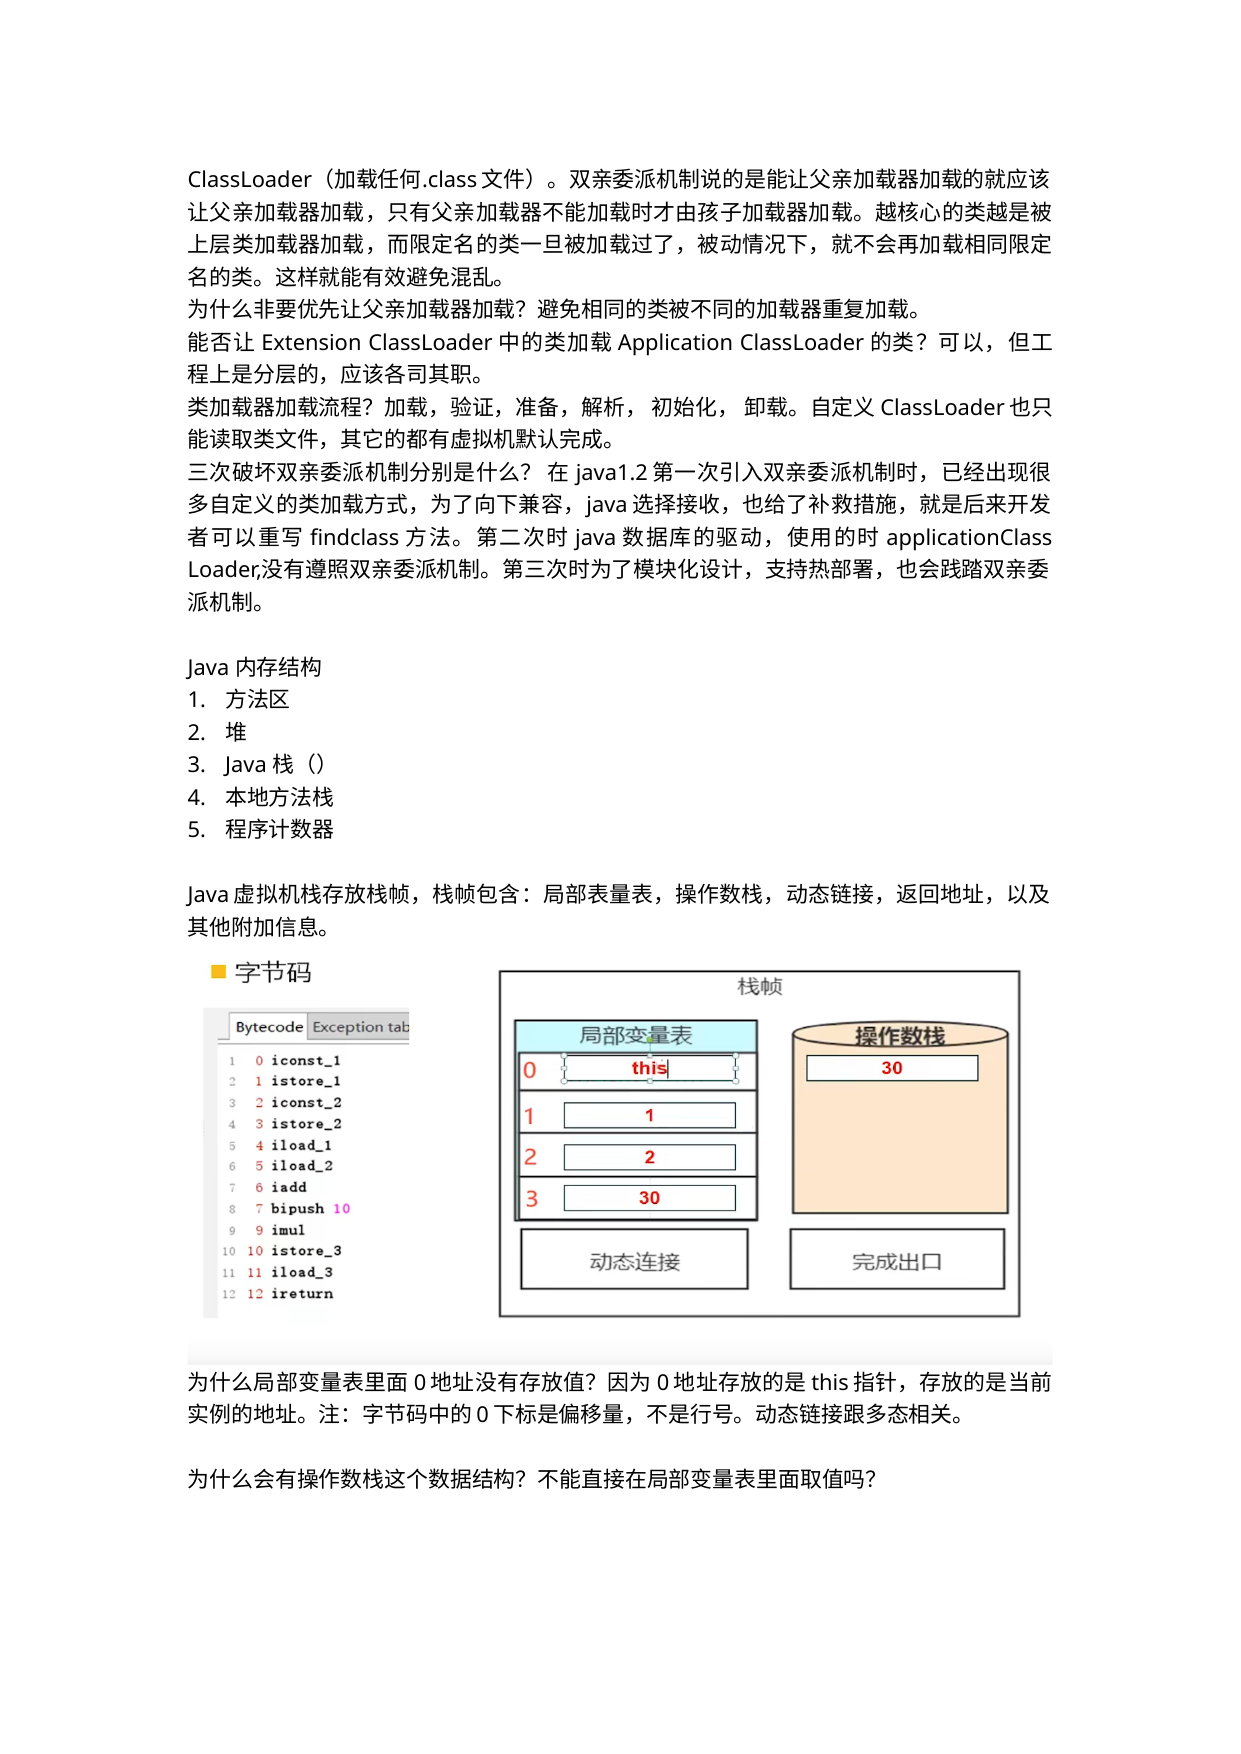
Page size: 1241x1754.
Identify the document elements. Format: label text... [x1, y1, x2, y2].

list 本地方法栈 [187, 779, 1053, 812]
text Java 内存结构 [187, 649, 1053, 682]
text 为什么局部变量表里面0地址没有存放值？因为0地址存放的是this指针，存放的是当前实例的地址。注：字节码中的0下标是偏移量，不是行号。动态链接跟多态相关。 [187, 1365, 1053, 1429]
text 能否让Extension ClassLoader中的类加载Application ClassLoader的类？可以，但工程上是分层的，应该各司其职。 [187, 324, 1053, 389]
text 类加载器加载流程？加载，验证，准备，解析， 初始化， 卸载。自定义ClassLoader也只能读取类文件，其它的都有虚拟机默认完成。 [187, 389, 1053, 454]
text 为什么会有操作数栈这个数据结构？不能直接在局部变量表里面取值吗？ [187, 1462, 1053, 1494]
text 三次破坏双亲委派机制分别是什么？ 在java1.2第一次引入双亲委派机制时，已经出现很多自定义的类加载方式，为了向下兼容，java选择接收，也给了补救措施，就是后来开发者可以重写findclass方法。第二次时java数据库的驱动，使用的时applicationClass Loader,没有遵照双亲委派机制。第三次时为了模块化设计，支持热部署，也会践踏双亲委派机制。 [187, 454, 1053, 617]
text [187, 162, 1053, 292]
text 为什么非要优先让父亲加载器加载？避免相同的类被不同的加载器重复加载。 [187, 292, 1053, 324]
list 方法区 [187, 682, 1053, 714]
picture [187, 942, 1053, 1365]
text Java虚拟机栈存放栈帧，栈帧包含：局部表量表，操作数栈，动态链接，返回地址，以及其他附加信息。 [187, 877, 1053, 942]
list 程序计数器 [187, 812, 1053, 844]
list 堆 [187, 714, 1053, 747]
list Java 栈（） [187, 747, 1053, 779]
